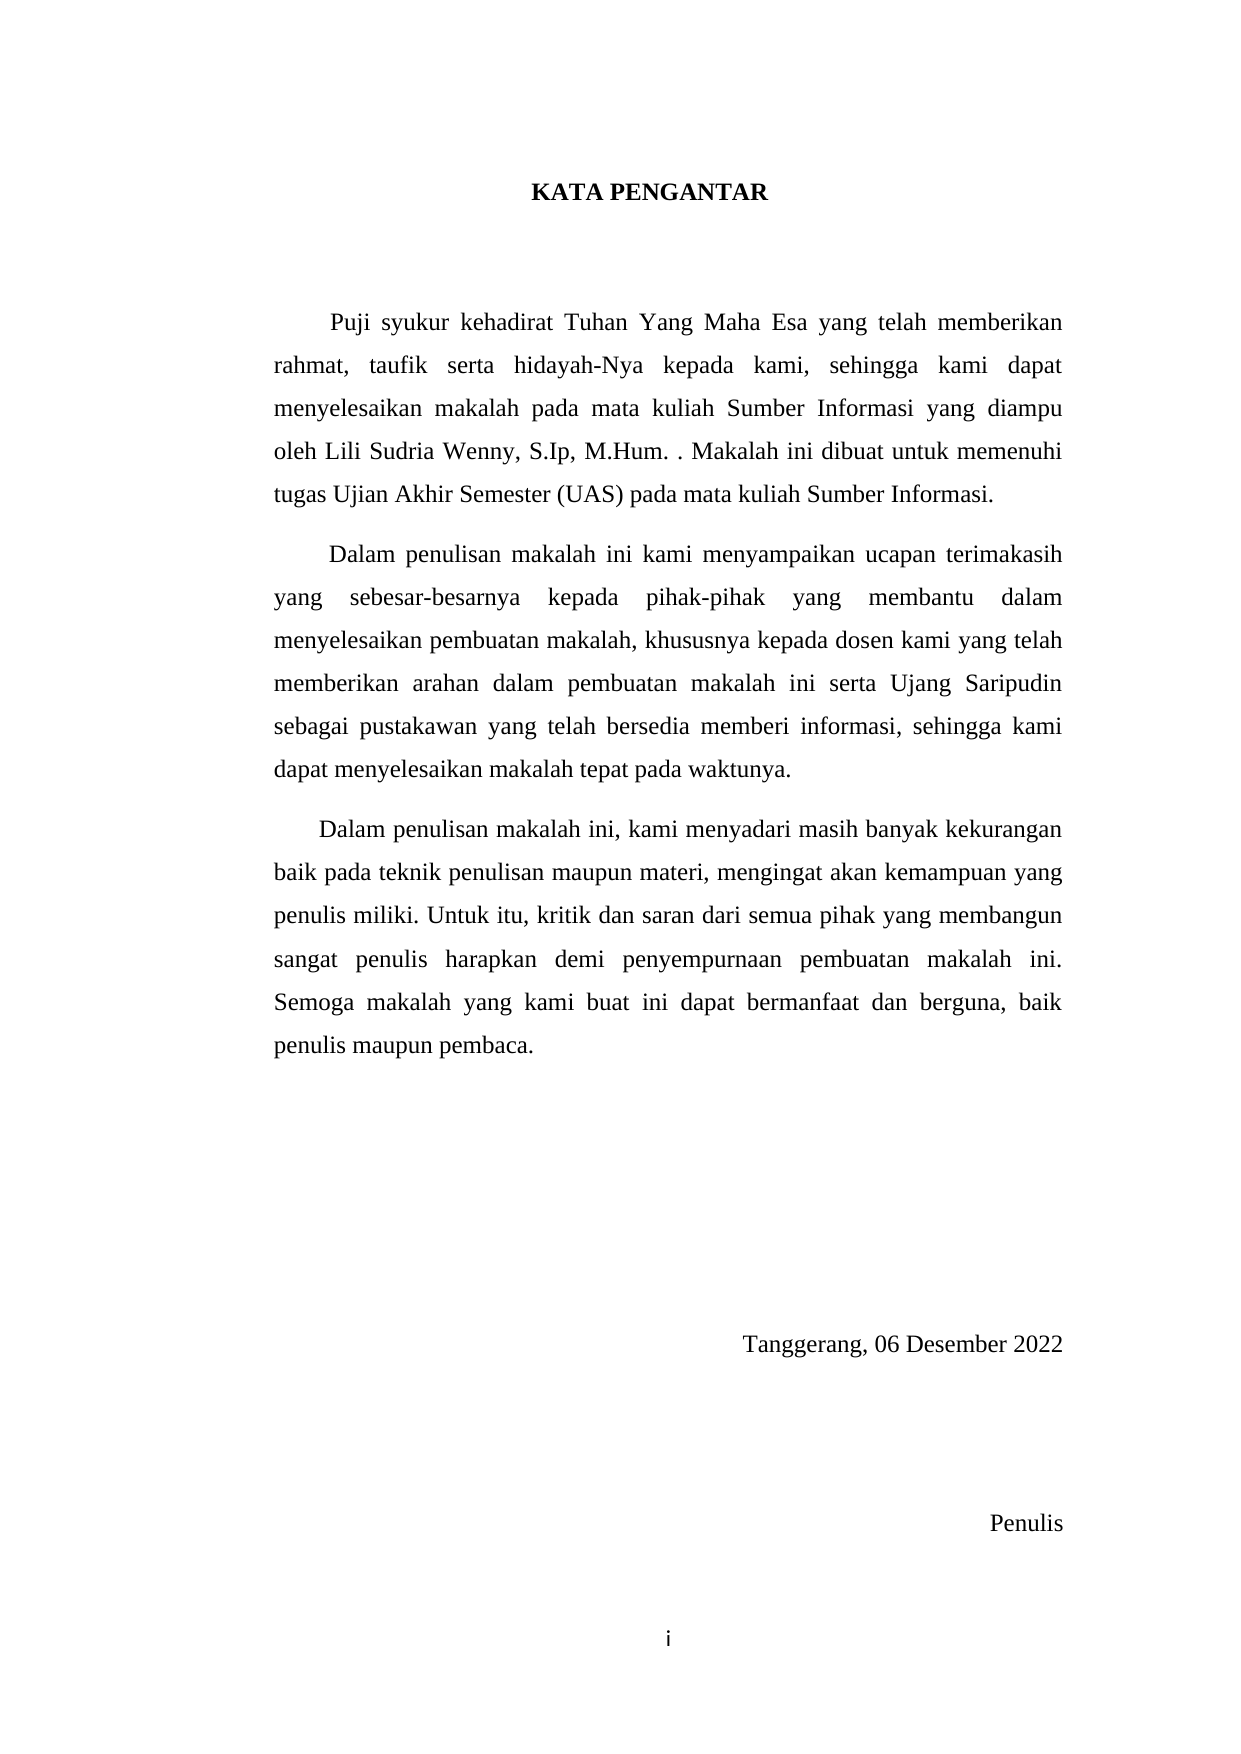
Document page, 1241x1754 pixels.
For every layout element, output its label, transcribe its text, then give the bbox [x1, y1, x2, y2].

text Tanggerang, 06 Desember 2022 [273, 1329, 1063, 1358]
subtitle KATA PENGANTAR [236, 177, 1063, 206]
text Penulis [273, 1508, 1063, 1537]
text Puji syukur kehadirat Tuhan Yang Maha Esa yang telah memberikan rahmat, taufik serta hidayah-Nya kepada kami, sehingga kami dapat menyelesaikan makalah pada mata kuliah Sumber Informasi yang diampu oleh Lili Sudria Wenny, S.Ip, M.Hum. . Makalah ini dibuat untuk memenuhi tugas Ujian Akhir Semester (UAS) pada mata kuliah Sumber Informasi. [274, 220, 1063, 508]
text Dalam penulisan makalah ini, kami menyadari masih banyak kekurangan baik pada teknik penulisan maupun materi, mengingat akan kemampuan yang penulis miliki. Untuk itu, kritik dan saran dari semua pihak yang membangun sangat penulis harapkan demi penyempurnaan pembuatan makalah ini. Semoga makalah yang kami buat ini dapat bermanfaat dan berguna, baik penulis maupun pembaca. [274, 814, 1063, 1059]
text Dalam penulisan makalah ini kami menyampaikan ucapan terimakasih yang sebesar-besarnya kepada pihak-pihak yang membantu dalam menyelesaikan pembuatan makalah, khususnya kepada dosen kami yang telah memberikan arahan dalam pembuatan makalah ini serta Ujang Saripudin sebagai pustakawan yang telah bersedia memberi informasi, sehingga kami dapat menyelesaikan makalah tepat pada waktunya. [274, 539, 1063, 783]
